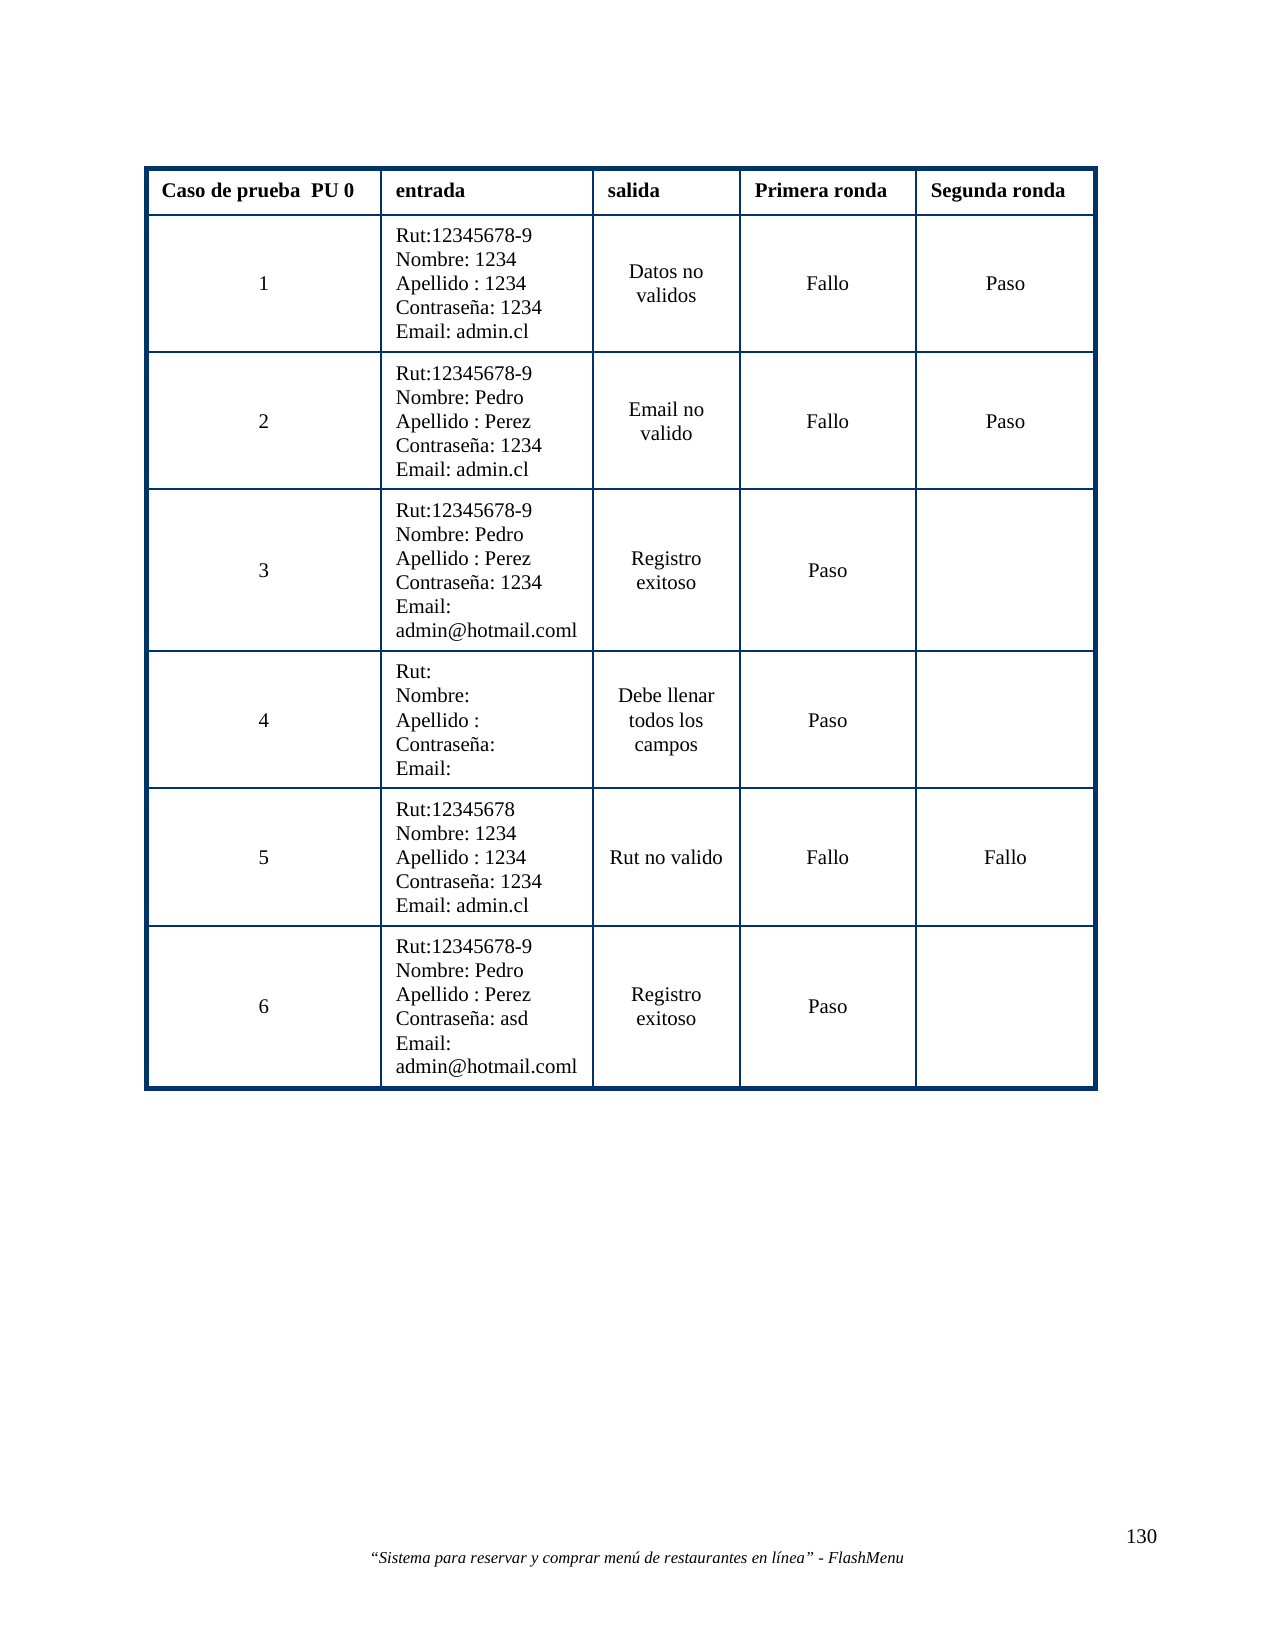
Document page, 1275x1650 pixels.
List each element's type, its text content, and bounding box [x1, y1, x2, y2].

table_cell 2 [149, 353, 380, 488]
table_cell Paso [741, 927, 915, 1086]
table_cell Rut:12345678-9 Nombre: 1234 Apellido : 1234 Contraseña: 1234 Email: admin.cl [382, 216, 592, 351]
table_cell 4 [149, 652, 380, 787]
table_header Primera ronda [741, 171, 915, 213]
table_cell 3 [149, 490, 380, 650]
table_cell 6 [149, 927, 380, 1086]
table_cell Fallo [741, 216, 915, 351]
table_cell 1 [149, 216, 380, 351]
table_cell Rut no valido [594, 789, 739, 924]
table_cell Rut:12345678-9 Nombre: Pedro Apellido : Perez Contraseña: 1234 Email: admin@hotmail.coml [382, 490, 592, 650]
table_cell Datos no validos [594, 216, 739, 351]
table_cell Registro exitoso [594, 490, 739, 650]
table_cell Paso [917, 353, 1093, 488]
table_cell Fallo [917, 789, 1093, 924]
table_cell [917, 927, 1093, 1086]
table_cell Paso [741, 490, 915, 650]
table_cell [917, 652, 1093, 787]
table_cell 5 [149, 789, 380, 924]
table_cell Rut: Nombre: Apellido : Contraseña: Email: [382, 652, 592, 787]
table_header salida [594, 171, 739, 213]
table_cell Rut:12345678-9 Nombre: Pedro Apellido : Perez Contraseña: 1234 Email: admin.cl [382, 353, 592, 488]
table_cell Registro exitoso [594, 927, 739, 1086]
table_cell Debe llenar todos los campos [594, 652, 739, 787]
table_cell Rut:12345678 Nombre: 1234 Apellido : 1234 Contraseña: 1234 Email: admin.cl [382, 789, 592, 924]
table_header Segunda ronda [917, 171, 1093, 213]
table_header Caso de prueba PU 0 [149, 171, 380, 213]
table_header entrada [382, 171, 592, 213]
table_cell Email no valido [594, 353, 739, 488]
table_cell Paso [741, 652, 915, 787]
table_cell [917, 490, 1093, 650]
table_cell Paso [917, 216, 1093, 351]
table_cell Fallo [741, 353, 915, 488]
table_cell Fallo [741, 789, 915, 924]
table_cell Rut:12345678-9 Nombre: Pedro Apellido : Perez Contraseña: asd Email: admin@hotmail.coml [382, 927, 592, 1086]
